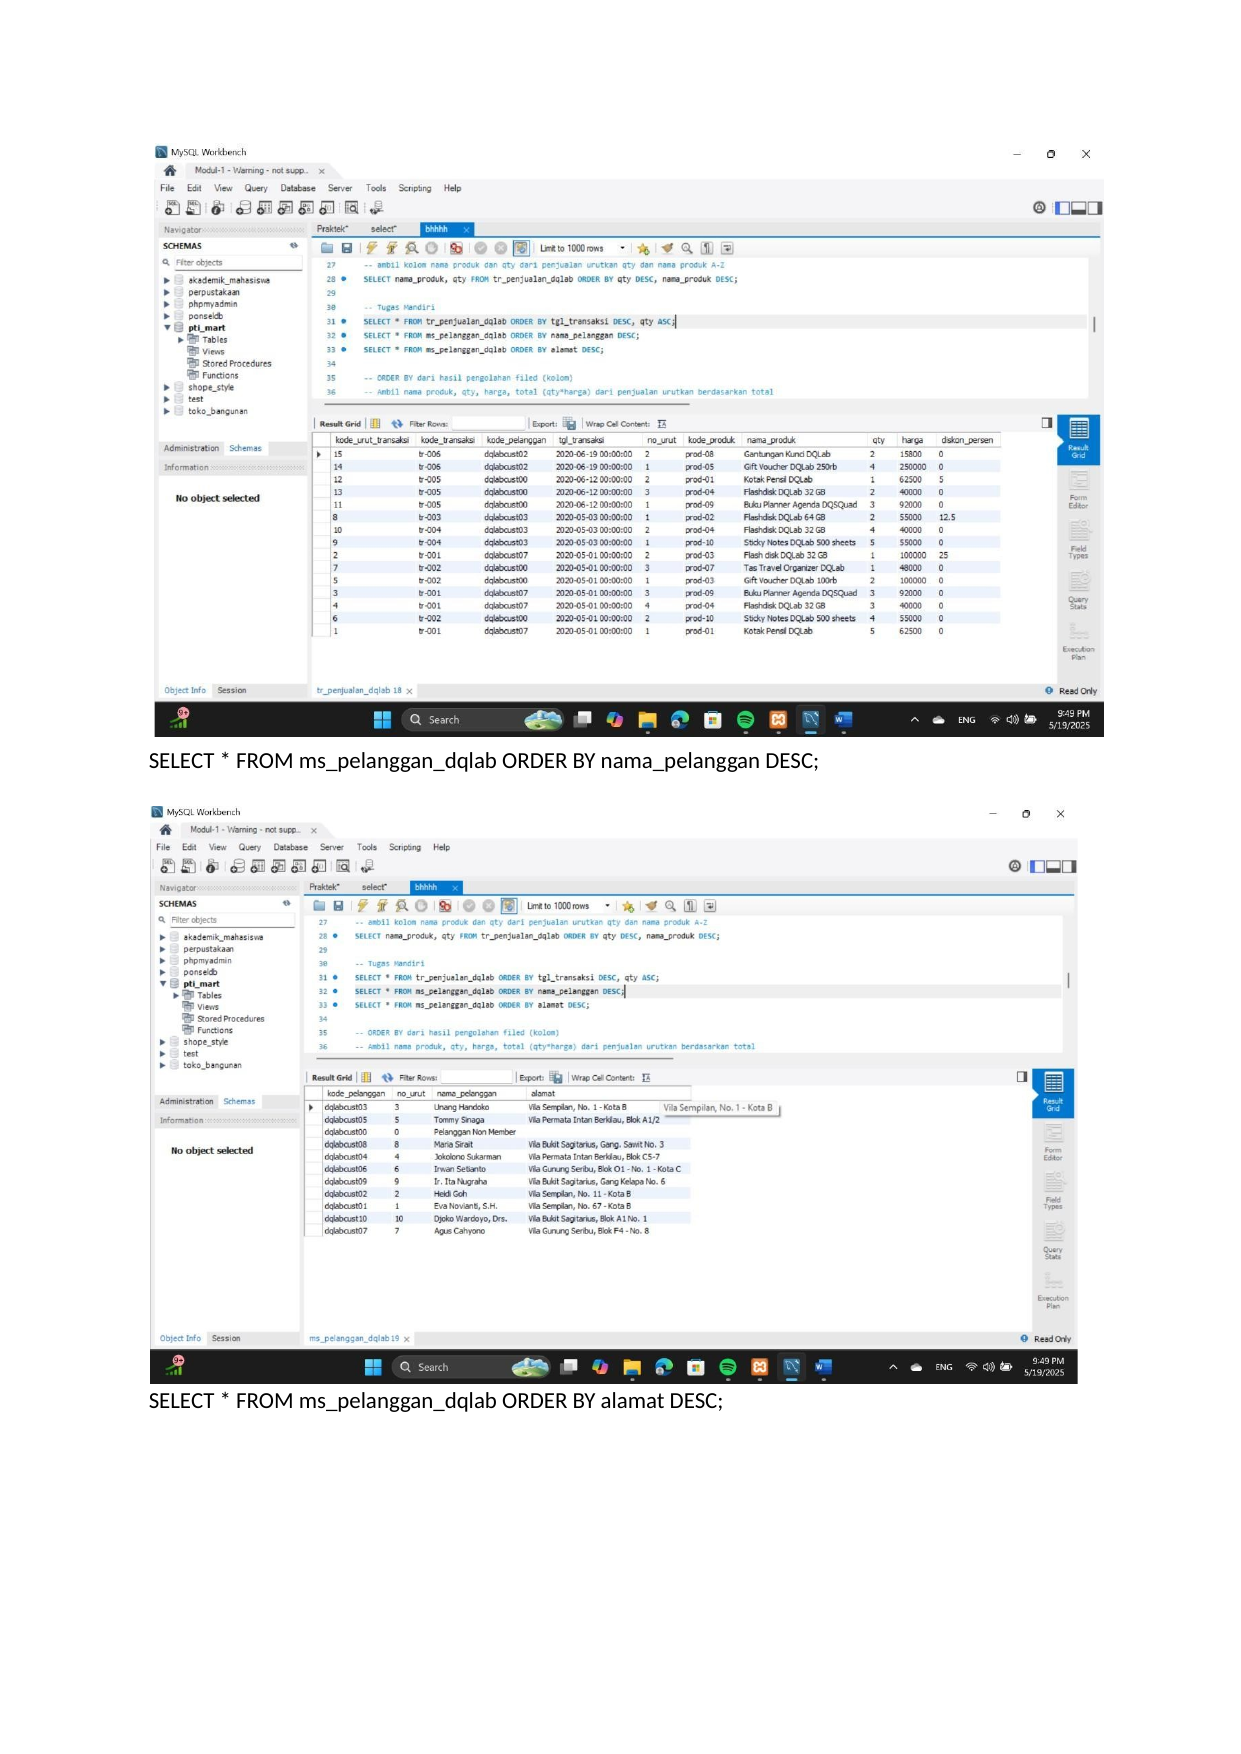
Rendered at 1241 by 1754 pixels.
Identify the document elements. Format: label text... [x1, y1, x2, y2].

picture [154, 143, 1104, 737]
text SELECT * FROM ms_pelanggan_dqlab ORDER BY nama_pelanggan DESC; [148, 746, 1086, 774]
text SELECT * FROM ms_pelanggan_dqlab ORDER BY alamat DESC; [148, 1386, 1086, 1414]
picture [150, 806, 1078, 1384]
